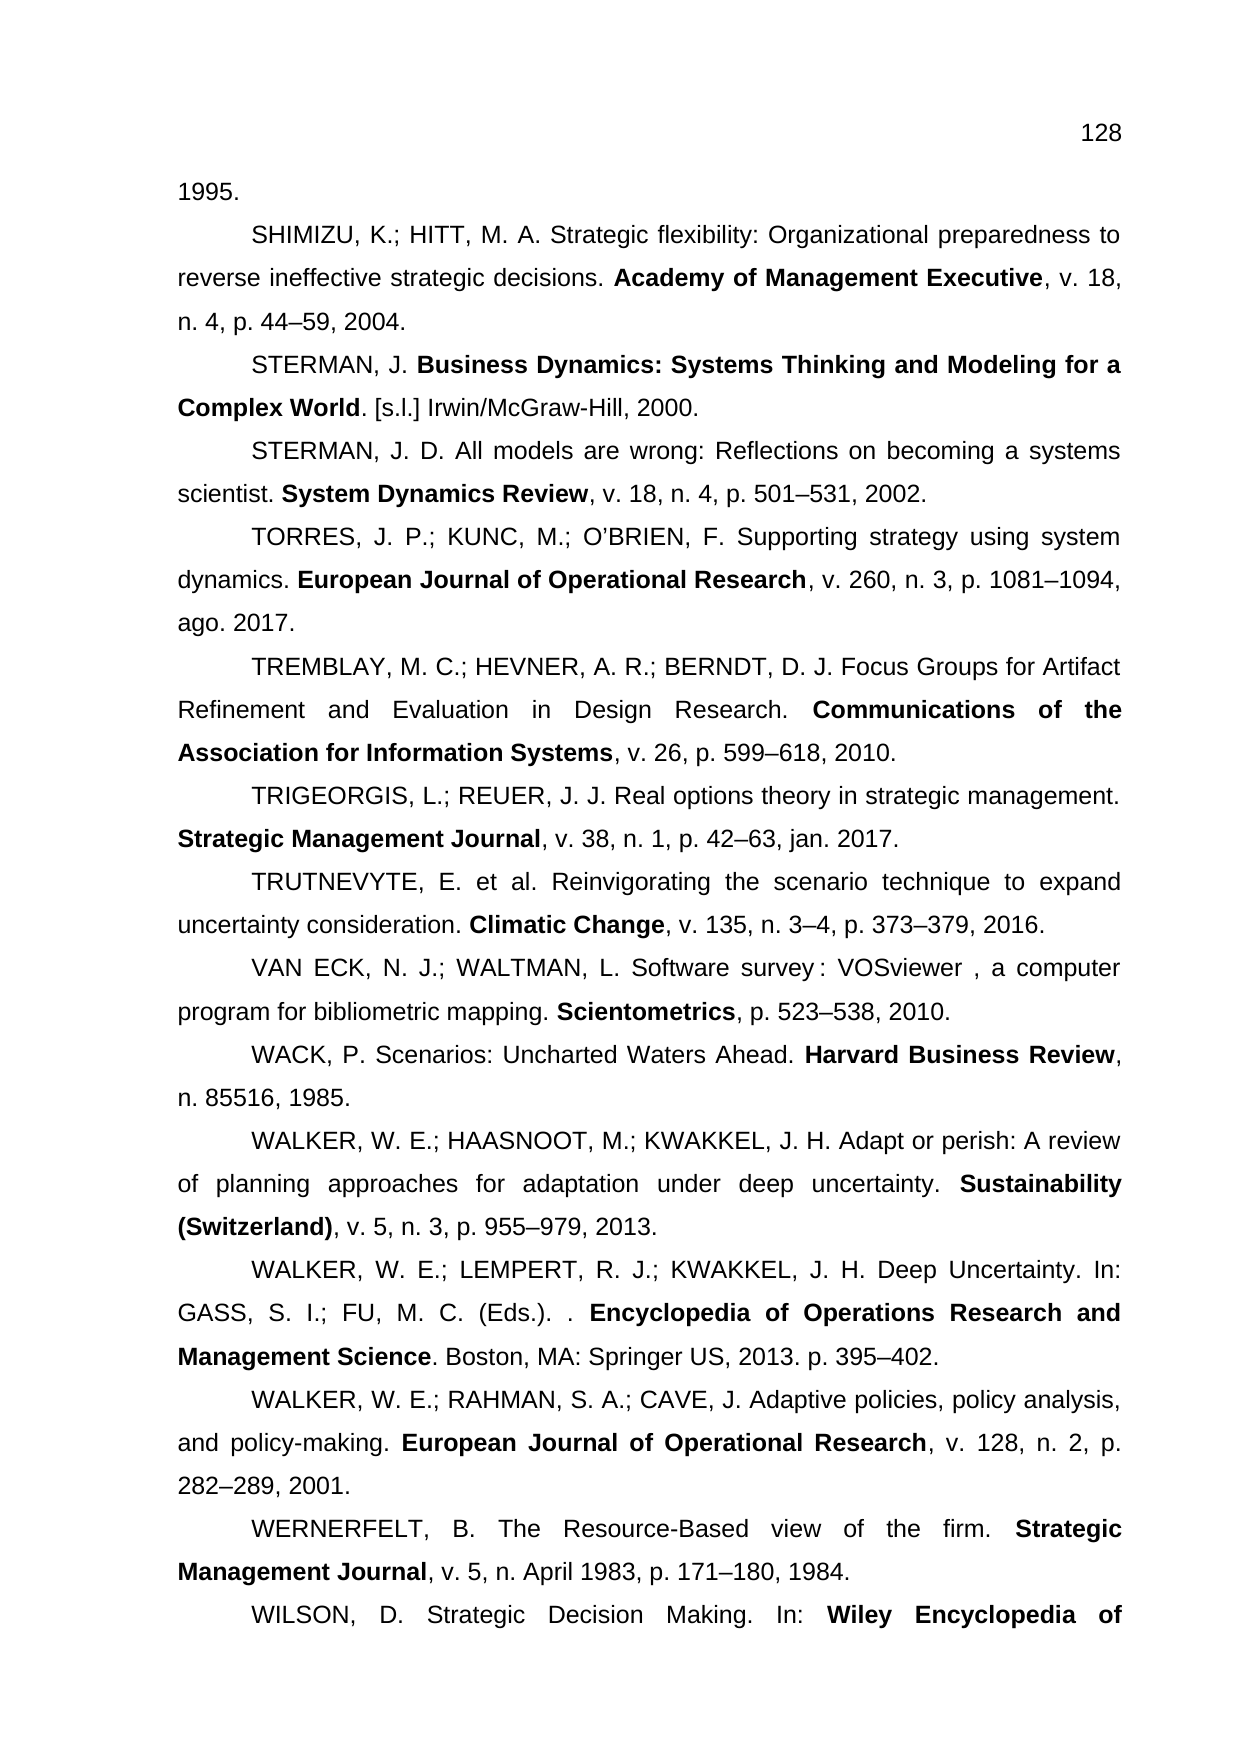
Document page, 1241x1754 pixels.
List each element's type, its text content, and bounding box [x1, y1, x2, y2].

text WALKER, W. E.; RAHMAN, S. A.; CAVE, J. Adaptive policies, policy analysis, and policy-making. European Journal of Operational Research, v. 128, n. 2, p. 282–289, 2001. [177, 1385, 1122, 1500]
text WALKER, W. E.; LEMPERT, R. J.; KWAKKEL, J. H. Deep Uncertainty. In: GASS, S. I.; FU, M. C. (Eds.). . Encyclopedia of Operations Research and Management Science. Boston, MA: Springer US, 2013. p. 395–402. [177, 1255, 1122, 1370]
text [177, 177, 1122, 206]
text WACK, P. Scenarios: Uncharted Waters Ahead. Harvard Business Review, n. 85516, 1985. [177, 1040, 1122, 1112]
text WERNERFELT, B. The Resource-Based view of the firm. Strategic Management Journal, v. 5, n. April 1983, p. 171–180, 1984. [177, 1514, 1122, 1586]
text TRIGEORGIS, L.; REUER, J. J. Real options theory in strategic management. Strategic Management Journal, v. 38, n. 1, p. 42–63, jan. 2017. [177, 781, 1122, 853]
text WALKER, W. E.; HAASNOOT, M.; KWAKKEL, J. H. Adapt or perish: A review of planning approaches for adaptation under deep uncertainty. Sustainability (Switzerland), v. 5, n. 3, p. 955–979, 2013. [177, 1126, 1122, 1241]
text STERMAN, J. Business Dynamics: Systems Thinking and Modeling for a Complex World. [s.l.] Irwin/McGraw-Hill, 2000. [177, 350, 1122, 422]
text VAN ECK, N. J.; WALTMAN, L. Software survey : VOSviewer , a computer program for bibliometric mapping. Scientometrics, p. 523–538, 2010. [177, 953, 1122, 1025]
text TRUTNEVYTE, E. et al. Reinvigorating the scenario technique to expand uncertainty consideration. Climatic Change, v. 135, n. 3–4, p. 373–379, 2016. [177, 867, 1122, 939]
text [177, 1600, 1122, 1629]
text TORRES, J. P.; KUNC, M.; O’BRIEN, F. Supporting strategy using system dynamics. European Journal of Operational Research, v. 260, n. 3, p. 1081–1094, ago. 2017. [177, 522, 1122, 637]
text STERMAN, J. D. All models are wrong: Reflections on becoming a systems scientist. System Dynamics Review, v. 18, n. 4, p. 501–531, 2002. [177, 436, 1122, 508]
text SHIMIZU, K.; HITT, M. A. Strategic flexibility: Organizational preparedness to reverse ineffective strategic decisions. Academy of Management Executive, v. 18, n. 4, p. 44–59, 2004. [177, 220, 1122, 335]
text TREMBLAY, M. C.; HEVNER, A. R.; BERNDT, D. J. Focus Groups for Artifact Refinement and Evaluation in Design Research. Communications of the Association for Information Systems, v. 26, p. 599–618, 2010. [177, 652, 1122, 767]
